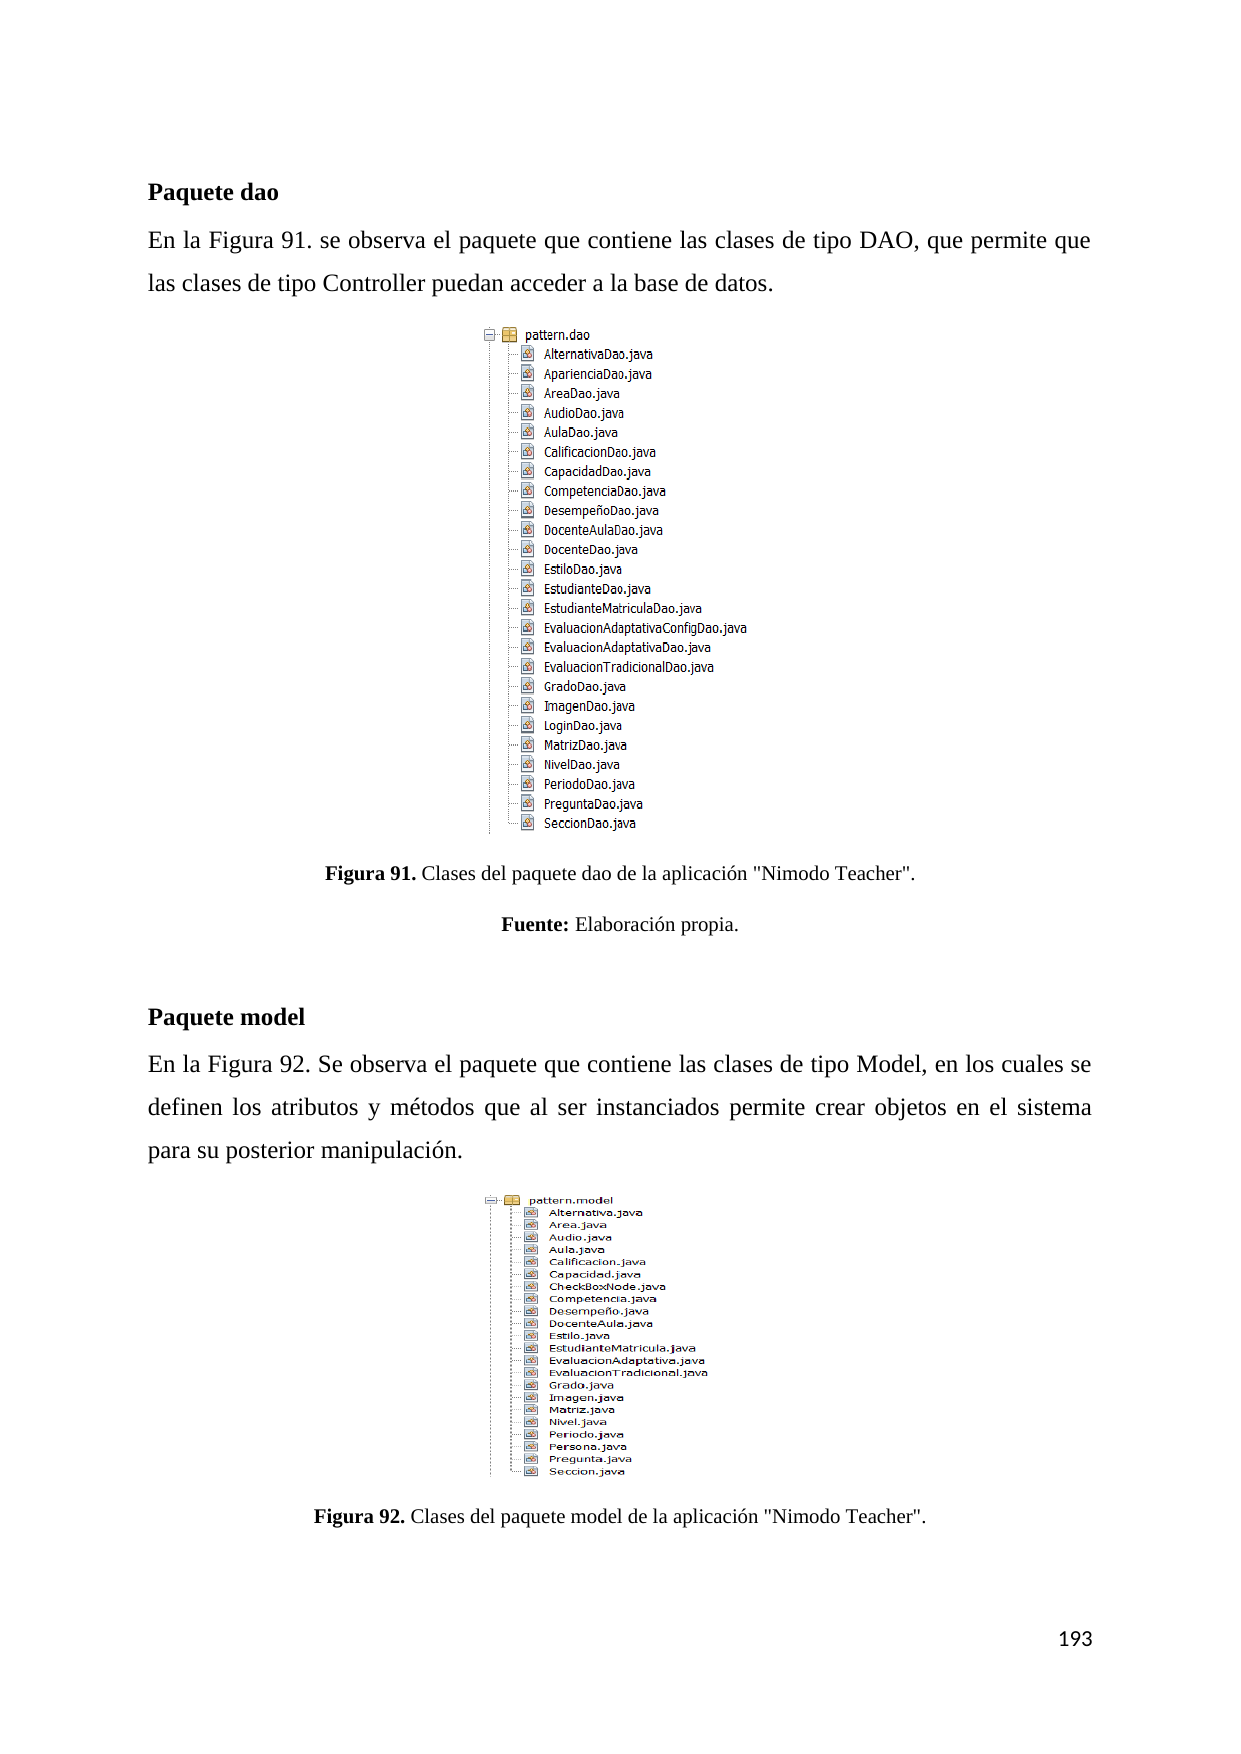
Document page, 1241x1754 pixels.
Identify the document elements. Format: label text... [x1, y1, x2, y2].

picture [477, 1195, 764, 1477]
text En la Figura 92. Se observa el paquete que contiene las clases de tipo Model, en los cuales se definen los atributos y métodos que al ser instanciados permite crear objetos en el sistema para su posterior manipulación. [148, 1049, 1092, 1164]
picture [477, 327, 763, 834]
text Fuente: Elaboración propia. [148, 912, 1092, 936]
text En la Figura 91. se observa el paquete que contiene las clases de tipo DAO, que permite que las clases de tipo Controller puedan acceder a la base de datos. [148, 225, 1092, 297]
text Paquete dao [148, 177, 1092, 206]
text Paquete model [148, 1002, 1092, 1030]
text Figura 91. Clases del paquete dao de la aplicación "Nimodo Teacher". [148, 861, 1092, 885]
text Figura 92. Clases del paquete model de la aplicación "Nimodo Teacher". [148, 1504, 1092, 1528]
